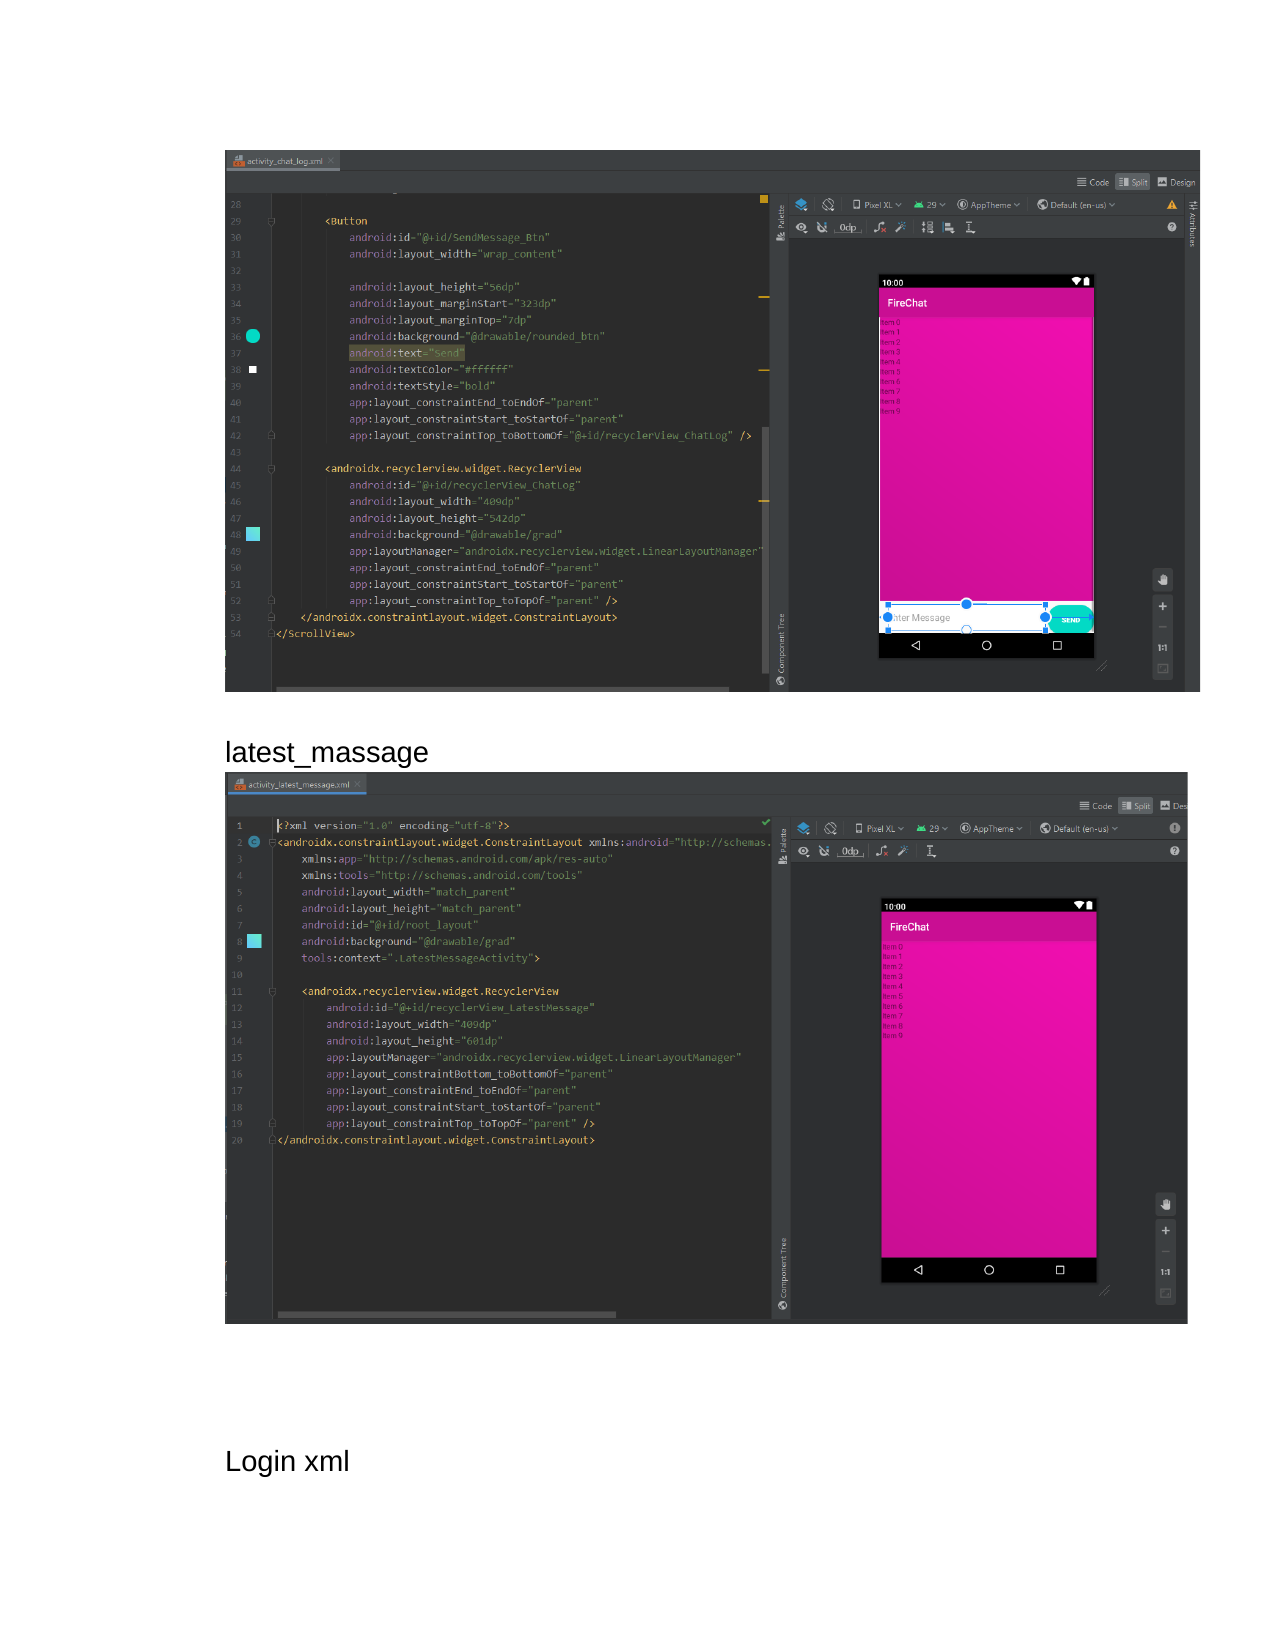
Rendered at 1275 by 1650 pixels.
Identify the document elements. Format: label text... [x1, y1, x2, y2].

picture [225, 150, 1200, 692]
picture [225, 772, 1188, 1324]
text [225, 1324, 1125, 1478]
